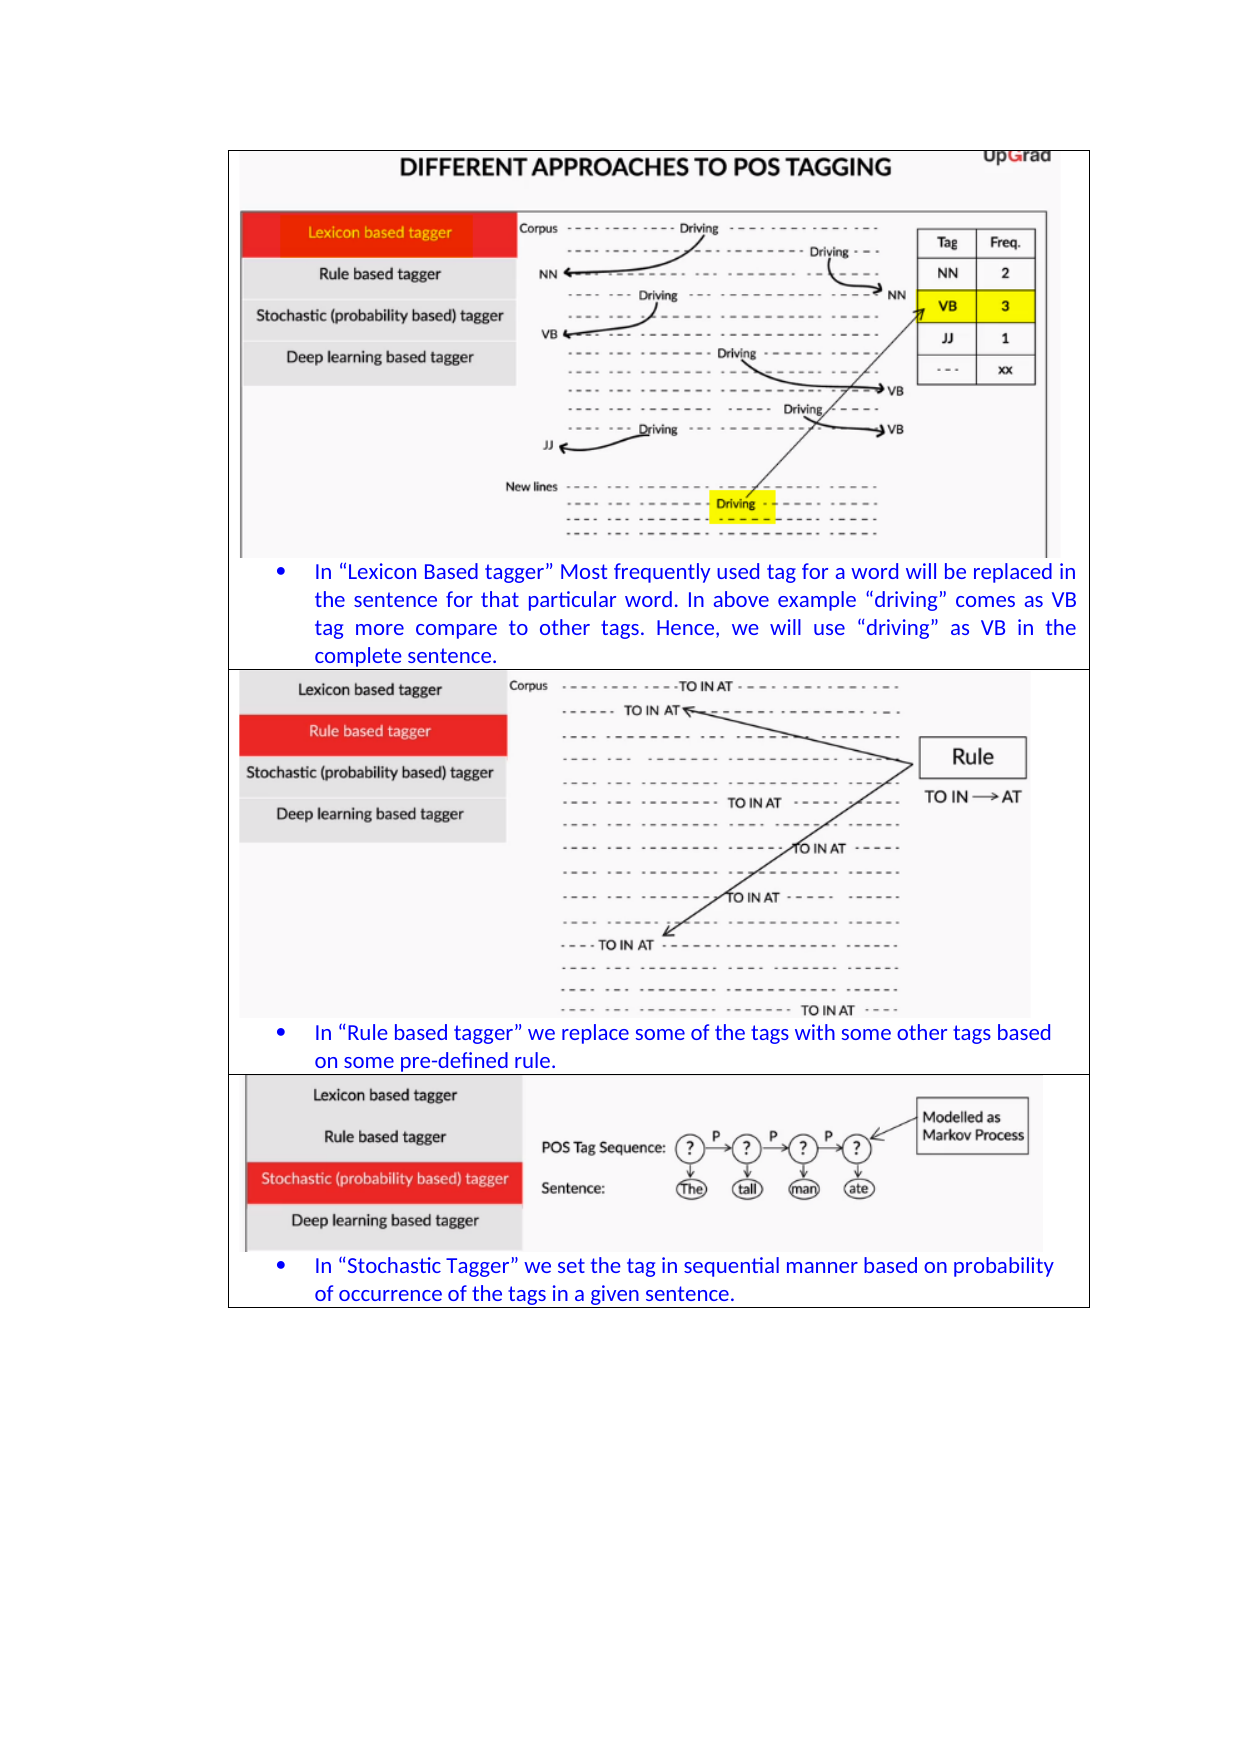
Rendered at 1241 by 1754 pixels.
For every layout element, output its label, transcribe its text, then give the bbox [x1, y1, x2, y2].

picture [239, 151, 1061, 558]
table_cell In “Rule based tagger” we replace some of the tags with some other tags based on some pre-defined rule. [229, 670, 1089, 1074]
table_cell In “Lexicon Based tagger” Most frequently used tag for a word will be replaced in the sentence for that particular word. In above example “driving” comes as VB tag more compare to other tags. Hence, we will use “driving” as VB in the complete sentence. [229, 151, 1089, 669]
table_cell In “Stochastic Tagger” we set the tag in sequential manner based on probability of occurrence of the tags in a given sentence. [229, 1075, 1089, 1307]
picture [239, 670, 1031, 1018]
picture [239, 1075, 1043, 1252]
